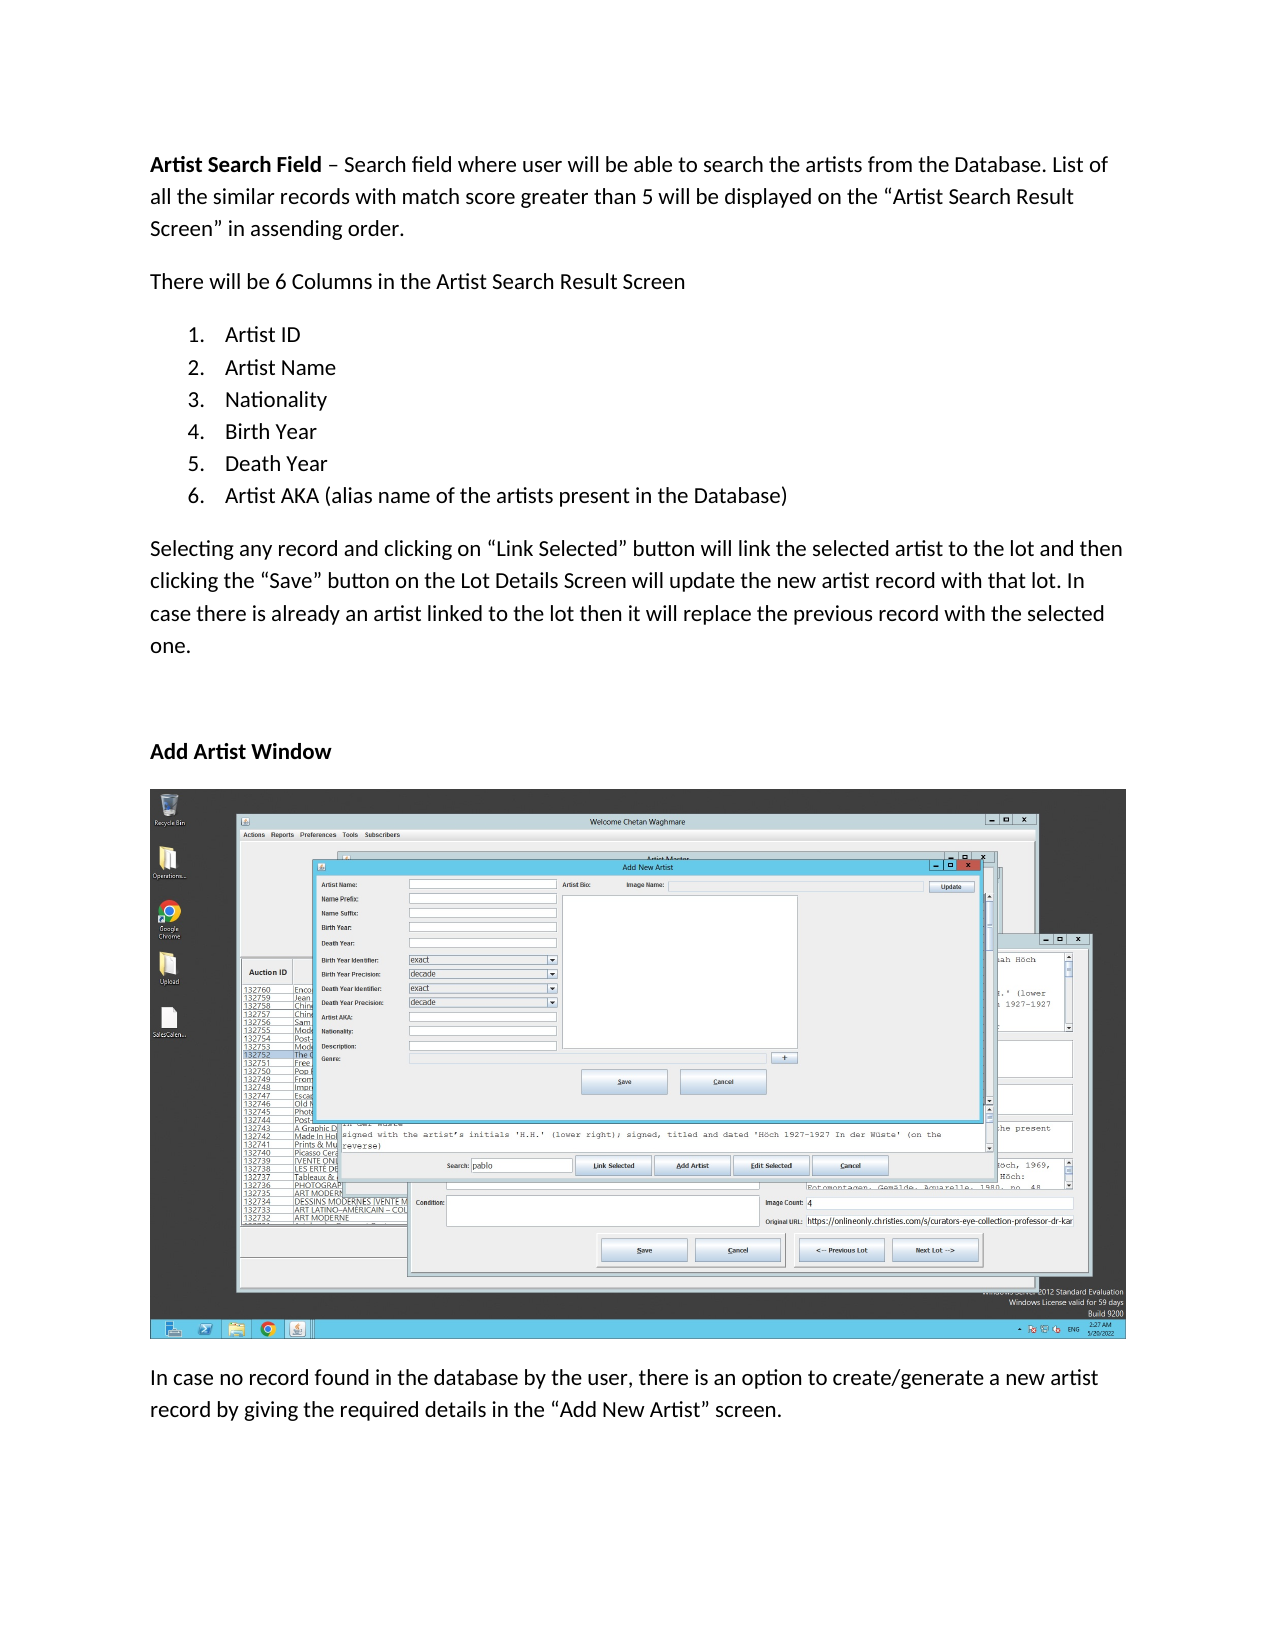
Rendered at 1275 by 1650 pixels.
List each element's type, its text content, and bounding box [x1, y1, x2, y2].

list Death Year [187, 449, 1125, 477]
picture [150, 789, 1126, 1339]
text There will be 6 Columns in the Artist Search Result Screen [150, 267, 1125, 295]
list Birth Year [187, 417, 1125, 445]
text In case no record found in the database by the user, there is an option to create/generate a new artist record by giving the required details in the “Add New Artist” screen. [150, 1363, 1125, 1424]
text Selecting any record and clicking on “Link Selected” button will link the selected artist to the lot and then clicking the “Save” button on the Lot Details Screen will update the new artist record with that lot. In case there is already an artist linked to the lot then it will replace the previous record with the selected one. [150, 534, 1125, 659]
text Add Artist Window [150, 737, 1125, 765]
list Artist Name [187, 353, 1125, 381]
list Artist AKA (alias name of the artists present in the Database) [187, 481, 1125, 509]
text Artist Search Field – Search field where user will be able to search the artists from the Database. List of all the similar records with match score greater than 5 will be displayed on the “Artist Search Result Screen” in assending order. [150, 150, 1125, 242]
list Nationality [187, 385, 1125, 413]
list Artist ID [187, 320, 1125, 348]
